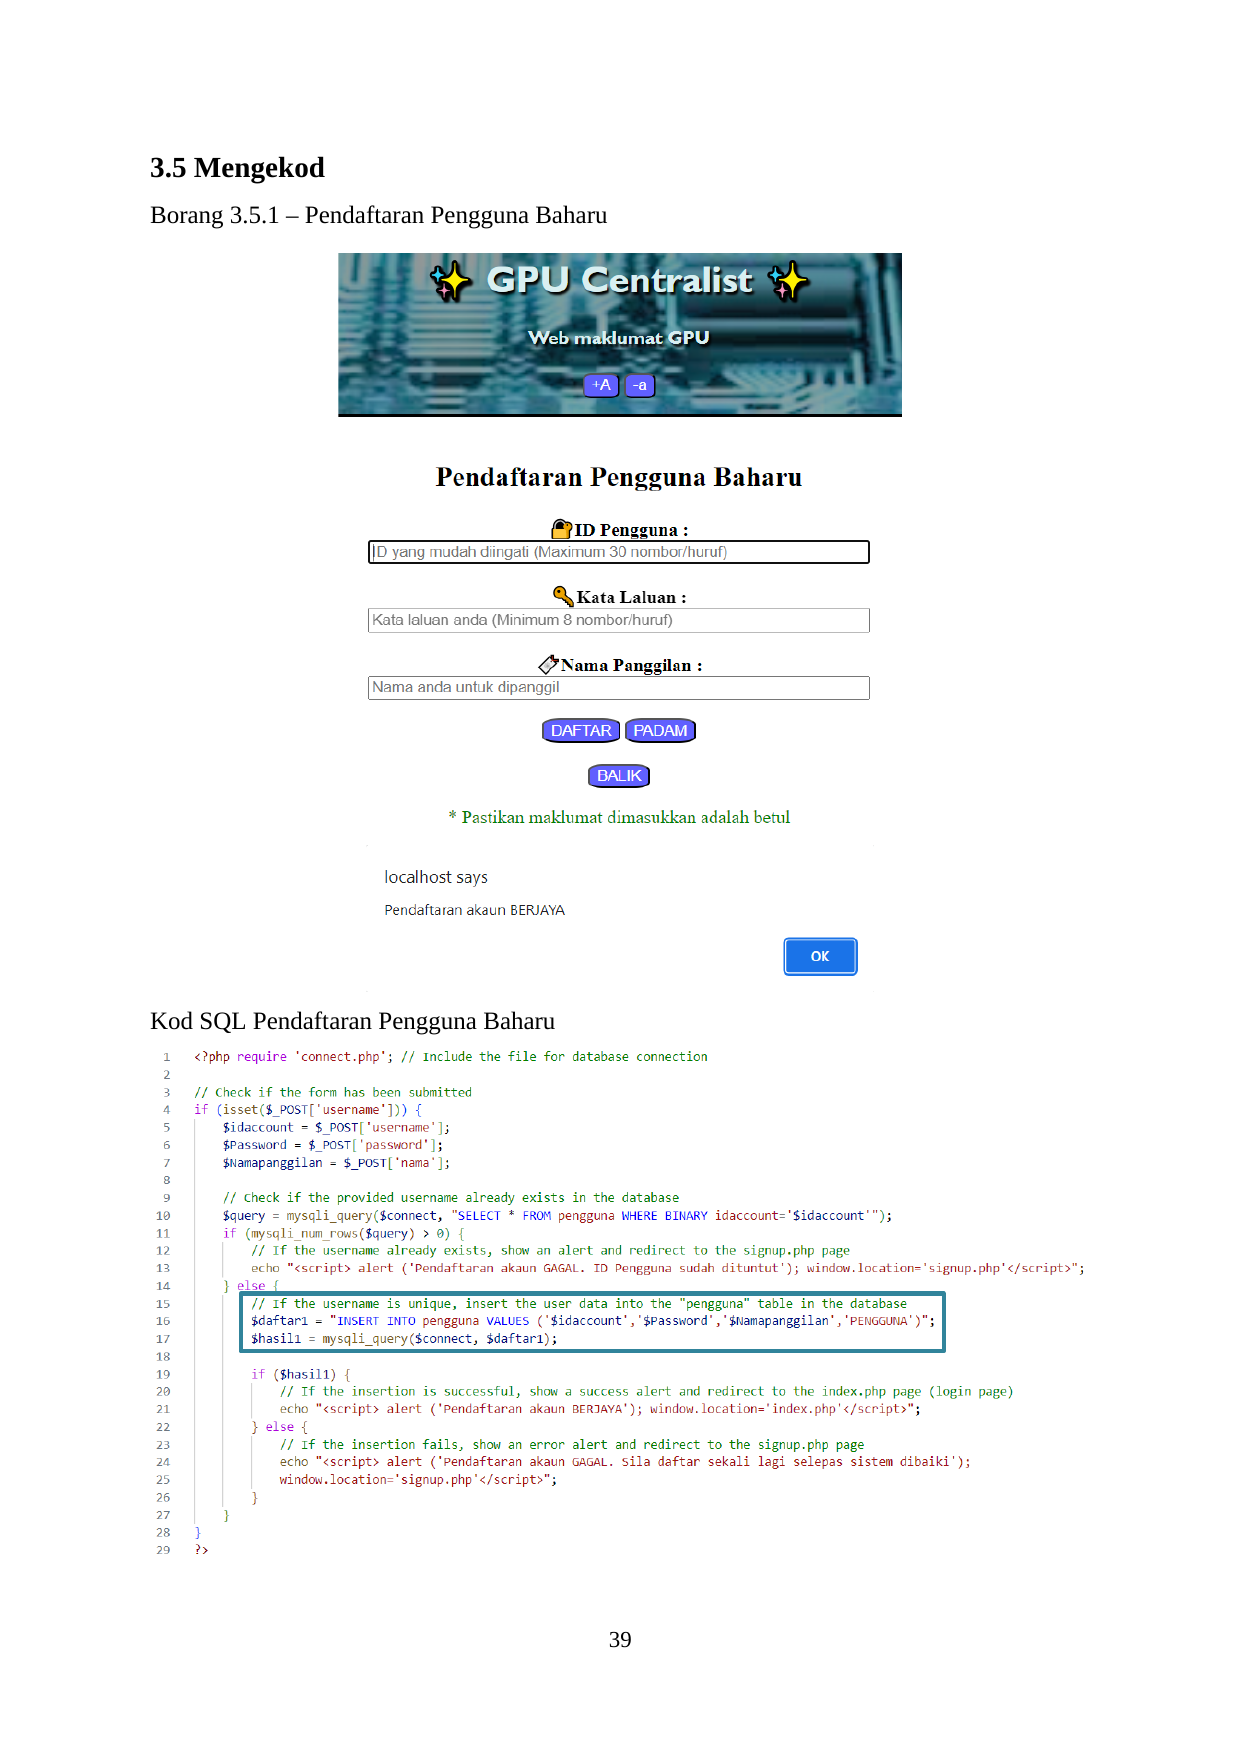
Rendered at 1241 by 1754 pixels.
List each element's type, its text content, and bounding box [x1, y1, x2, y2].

picture [338, 243, 902, 992]
text 3.5 Mengekod [150, 150, 1090, 183]
text Kod SQL Pendaftaran Pengguna Baharu [150, 1006, 1090, 1034]
text Borang 3.5.1 – Pendaftaran Pengguna Baharu [150, 200, 1090, 229]
picture [150, 1048, 1091, 1559]
